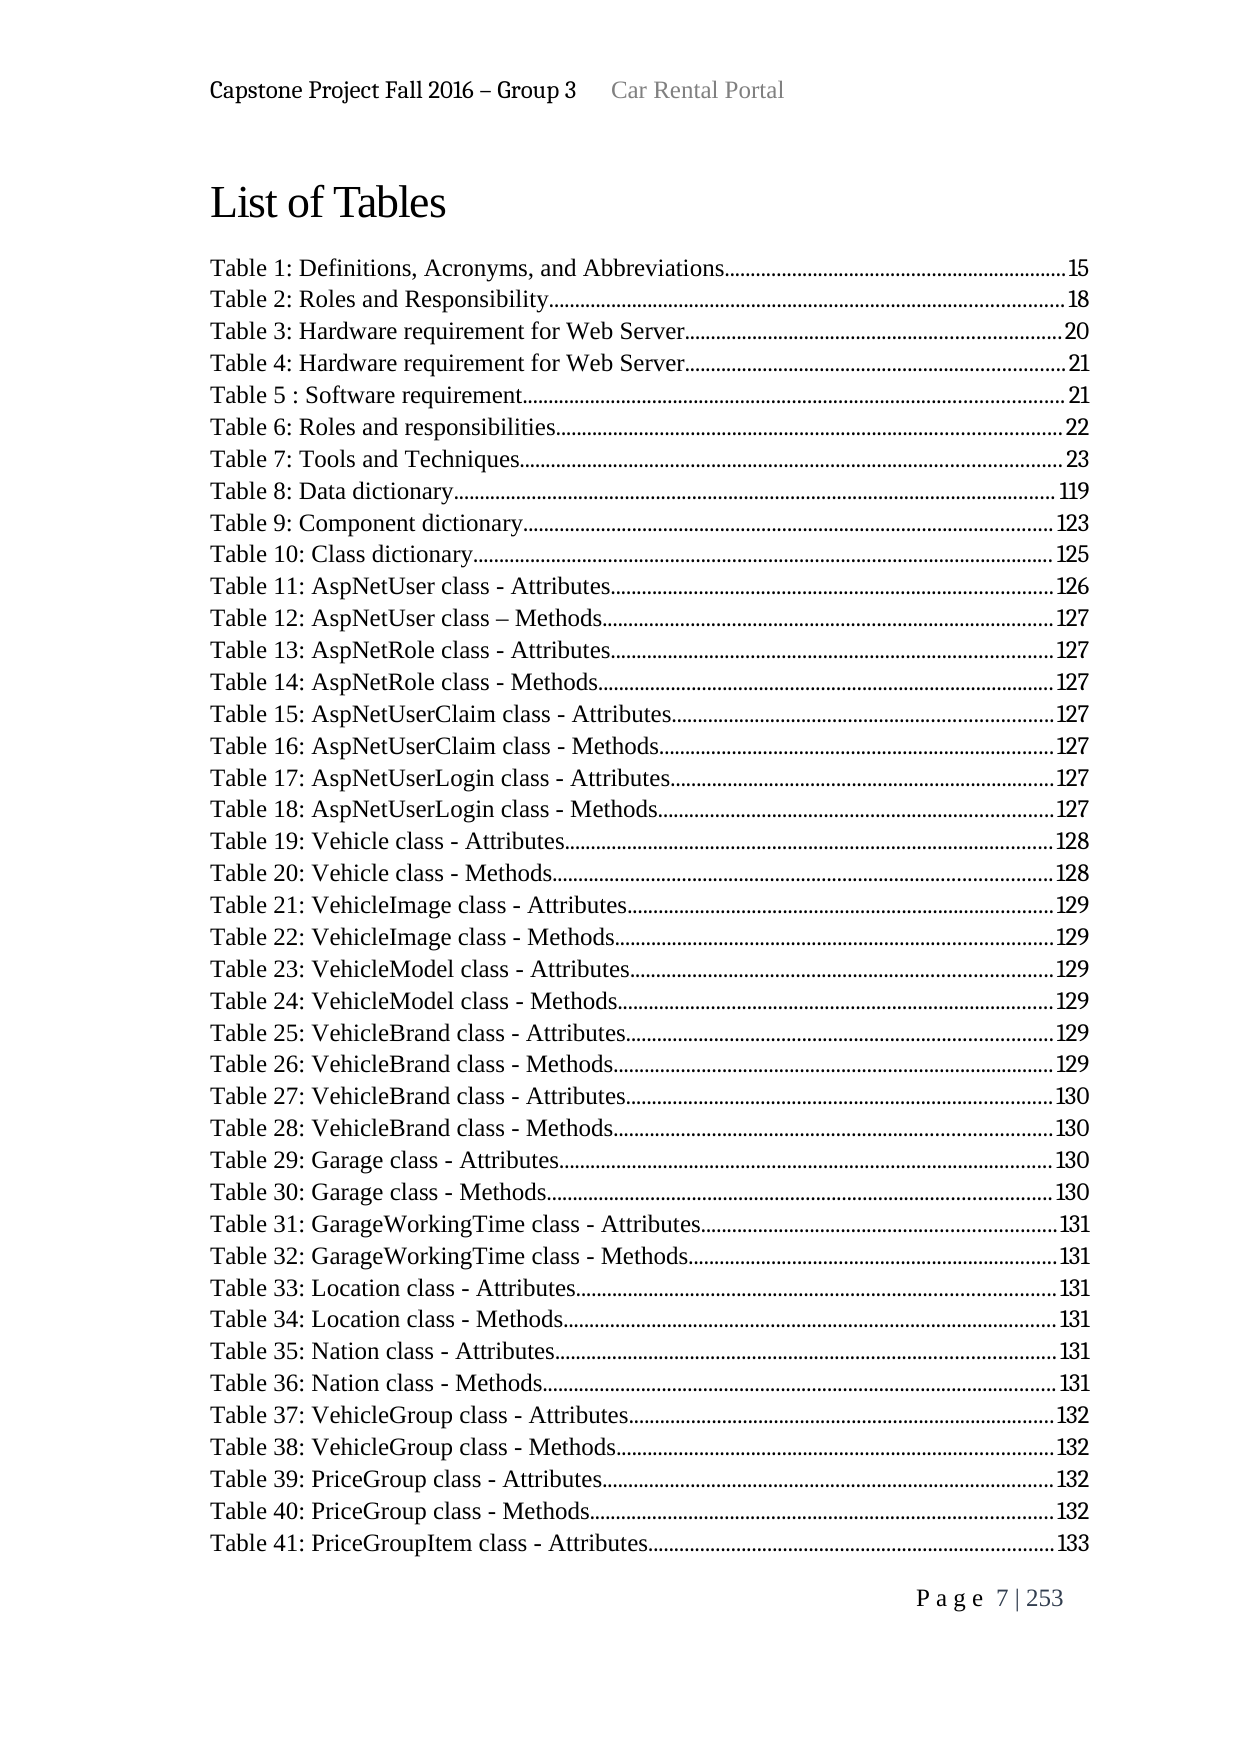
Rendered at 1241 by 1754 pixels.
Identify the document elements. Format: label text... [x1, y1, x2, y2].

text Table 30: Garage class - Methods 130 [210, 1177, 1090, 1207]
text Table 28: VehicleBrand class - Methods 130 [210, 1113, 1090, 1143]
text Table 9: Component dictionary 123 [210, 508, 1090, 537]
text Table 34: Location class - Methods 131 [210, 1304, 1090, 1334]
text Table 3: Hardware requirement for Web Server 20 [210, 316, 1090, 346]
text Table 27: VehicleBrand class - Attributes 130 [210, 1081, 1090, 1111]
text Table 1: Definitions, Acronyms, and Abbreviations 15 [210, 253, 1090, 282]
text Table 10: Class dictionary 125 [210, 539, 1090, 569]
text Table 7: Tools and Techniques 23 [210, 444, 1090, 473]
text Table 25: VehicleBrand class - Attributes 129 [210, 1018, 1090, 1047]
text Table 35: Nation class - Attributes 131 [210, 1336, 1090, 1366]
text Table 33: Location class - Attributes 131 [210, 1273, 1090, 1302]
text Table 15: AspNetUserClaim class - Attributes 127 [210, 699, 1090, 728]
text Table 20: Vehicle class - Methods 128 [210, 858, 1090, 888]
text Table 38: VehicleGroup class - Methods 132 [210, 1432, 1090, 1462]
text Table 17: AspNetUserLogin class - Attributes 127 [210, 763, 1090, 792]
text Table 6: Roles and responsibilities 22 [210, 412, 1090, 442]
text Table 29: Garage class - Attributes 130 [210, 1145, 1090, 1175]
text Table 14: AspNetRole class - Methods 127 [210, 667, 1090, 697]
text Table 11: AspNetUser class - Attributes 126 [210, 571, 1090, 601]
text Table 26: VehicleBrand class - Methods 129 [210, 1049, 1090, 1079]
text Table 12: AspNetUser class – Methods 127 [210, 603, 1090, 633]
text Table 37: VehicleGroup class - Attributes 132 [210, 1400, 1090, 1430]
text Table 8: Data dictionary 119 [210, 476, 1090, 505]
text Table 4: Hardware requirement for Web Server 21 [210, 348, 1090, 378]
title List of Tables [210, 175, 1090, 228]
text Table 40: PriceGroup class - Methods 132 [210, 1496, 1090, 1525]
text Table 31: GarageWorkingTime class - Attributes 131 [210, 1209, 1090, 1238]
text Table 18: AspNetUserLogin class - Methods 127 [210, 794, 1090, 824]
text Table 32: GarageWorkingTime class - Methods 131 [210, 1241, 1090, 1270]
text Table 5 : Software requirement 21 [210, 380, 1090, 410]
text Table 39: PriceGroup class - Attributes 132 [210, 1464, 1090, 1493]
text Table 41: PriceGroupItem class - Attributes 133 [210, 1528, 1090, 1557]
text Table 16: AspNetUserClaim class - Methods 127 [210, 731, 1090, 760]
text Table 22: VehicleImage class - Methods 129 [210, 922, 1090, 952]
text Table 23: VehicleModel class - Attributes 129 [210, 954, 1090, 983]
text Table 24: VehicleModel class - Methods 129 [210, 986, 1090, 1015]
text Table 36: Nation class - Methods 131 [210, 1368, 1090, 1398]
text Table 19: Vehicle class - Attributes 128 [210, 826, 1090, 856]
text Table 21: VehicleImage class - Attributes 129 [210, 890, 1090, 920]
text Table 13: AspNetRole class - Attributes 127 [210, 635, 1090, 665]
text Table 2: Roles and Responsibility 18 [210, 284, 1090, 314]
